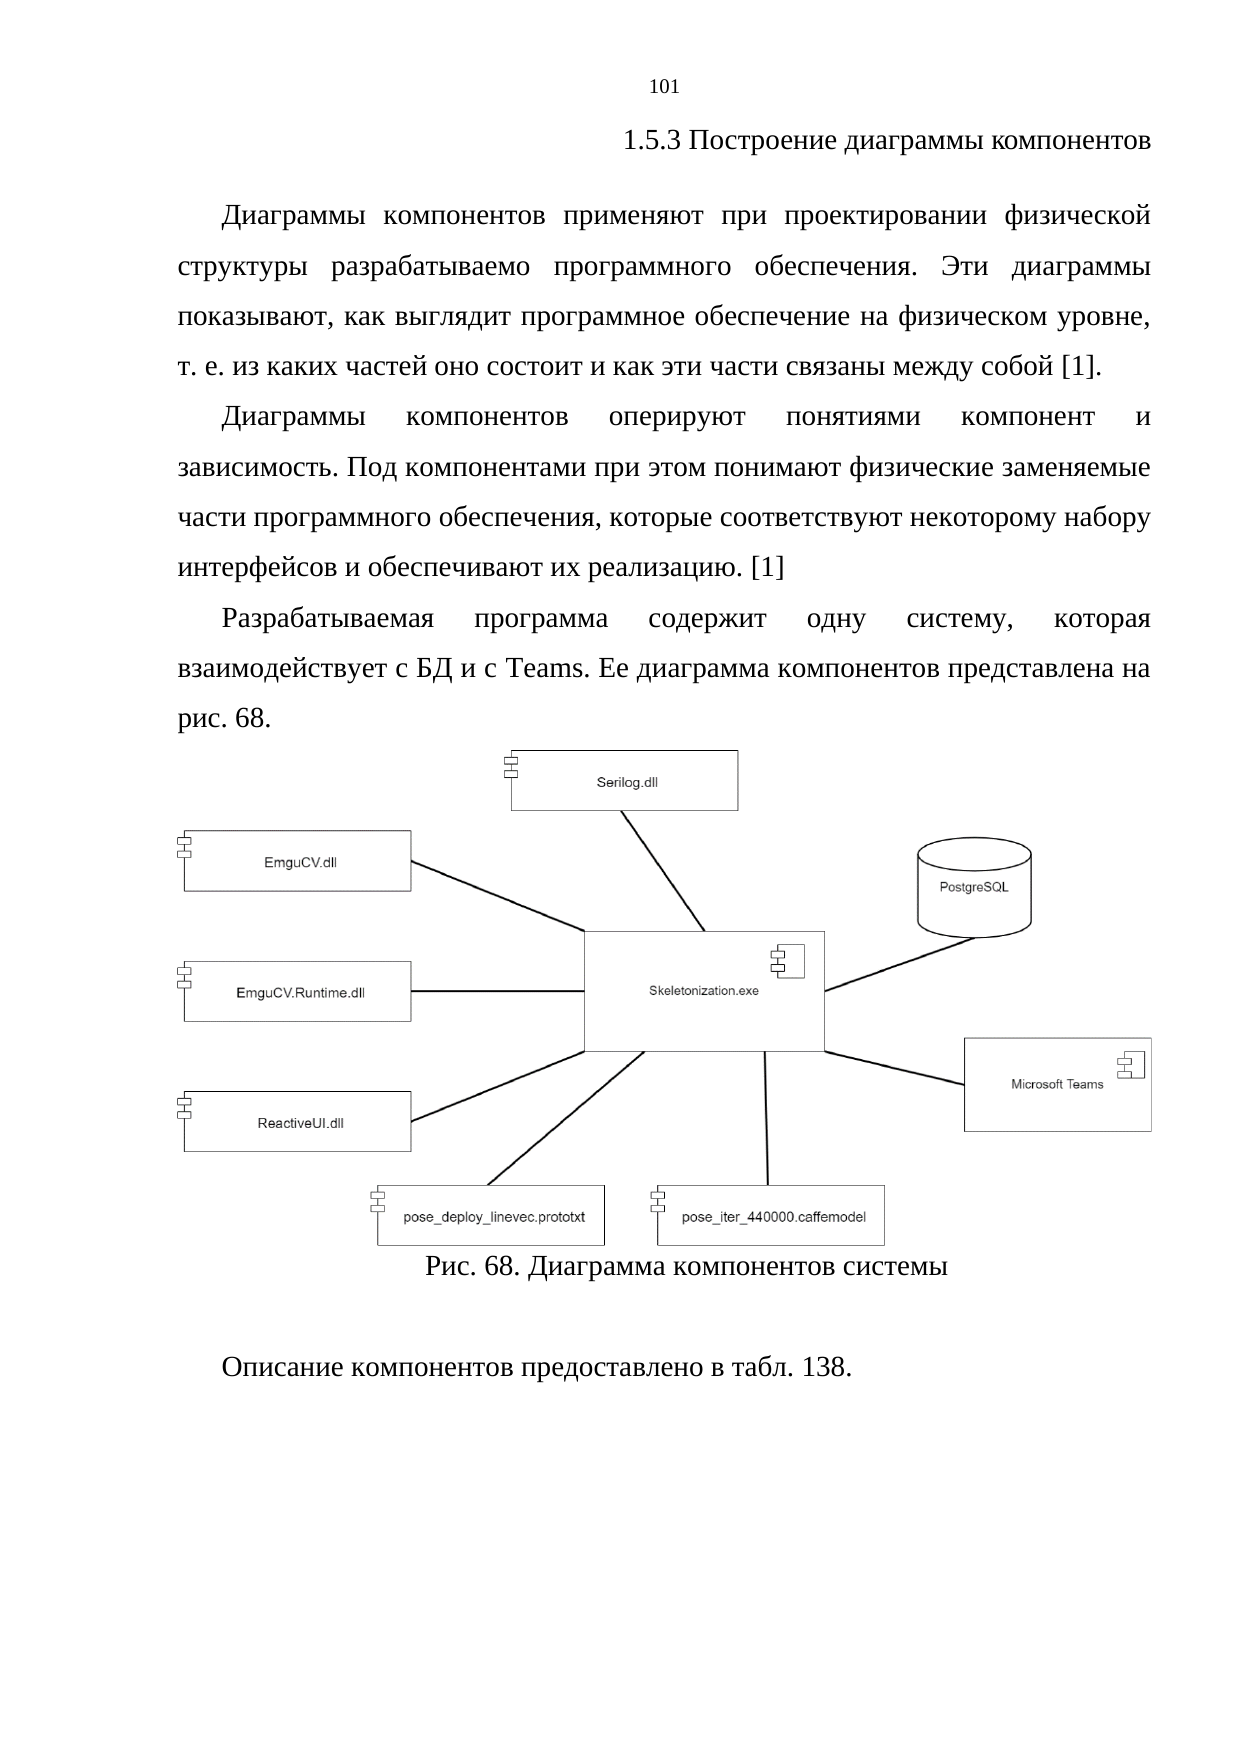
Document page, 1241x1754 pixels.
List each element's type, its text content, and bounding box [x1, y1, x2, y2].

text 1.5.3 Построение диаграммы компонентов [177, 122, 1152, 156]
text Разрабатываемая программа содержит одну систему, которая взаимодействует с БД и с Teams. Ее диаграмма компонентов представлена на рис. 68. [177, 600, 1152, 734]
picture [177, 750, 1152, 1246]
text Описание компонентов предоставлено в табл. 138. [177, 1349, 1152, 1382]
text Рис. 68. Диаграмма компонентов системы [177, 1248, 1152, 1282]
text Диаграммы компонентов применяют при проектировании физической структуры разрабатываемо программного обеспечения. Эти диаграммы показывают, как выглядит программное обеспечение на физическом уровне, т. е. из каких частей оно состоит и как эти части связаны между собой [1]. [177, 197, 1152, 382]
text Диаграммы компонентов оперируют понятиями компонент и зависимость. Под компонентами при этом понимают физические заменяемые части программного обеспечения, которые соответствуют некоторому набору интерфейсов и обеспечивают их реализацию. [1] [177, 398, 1152, 583]
